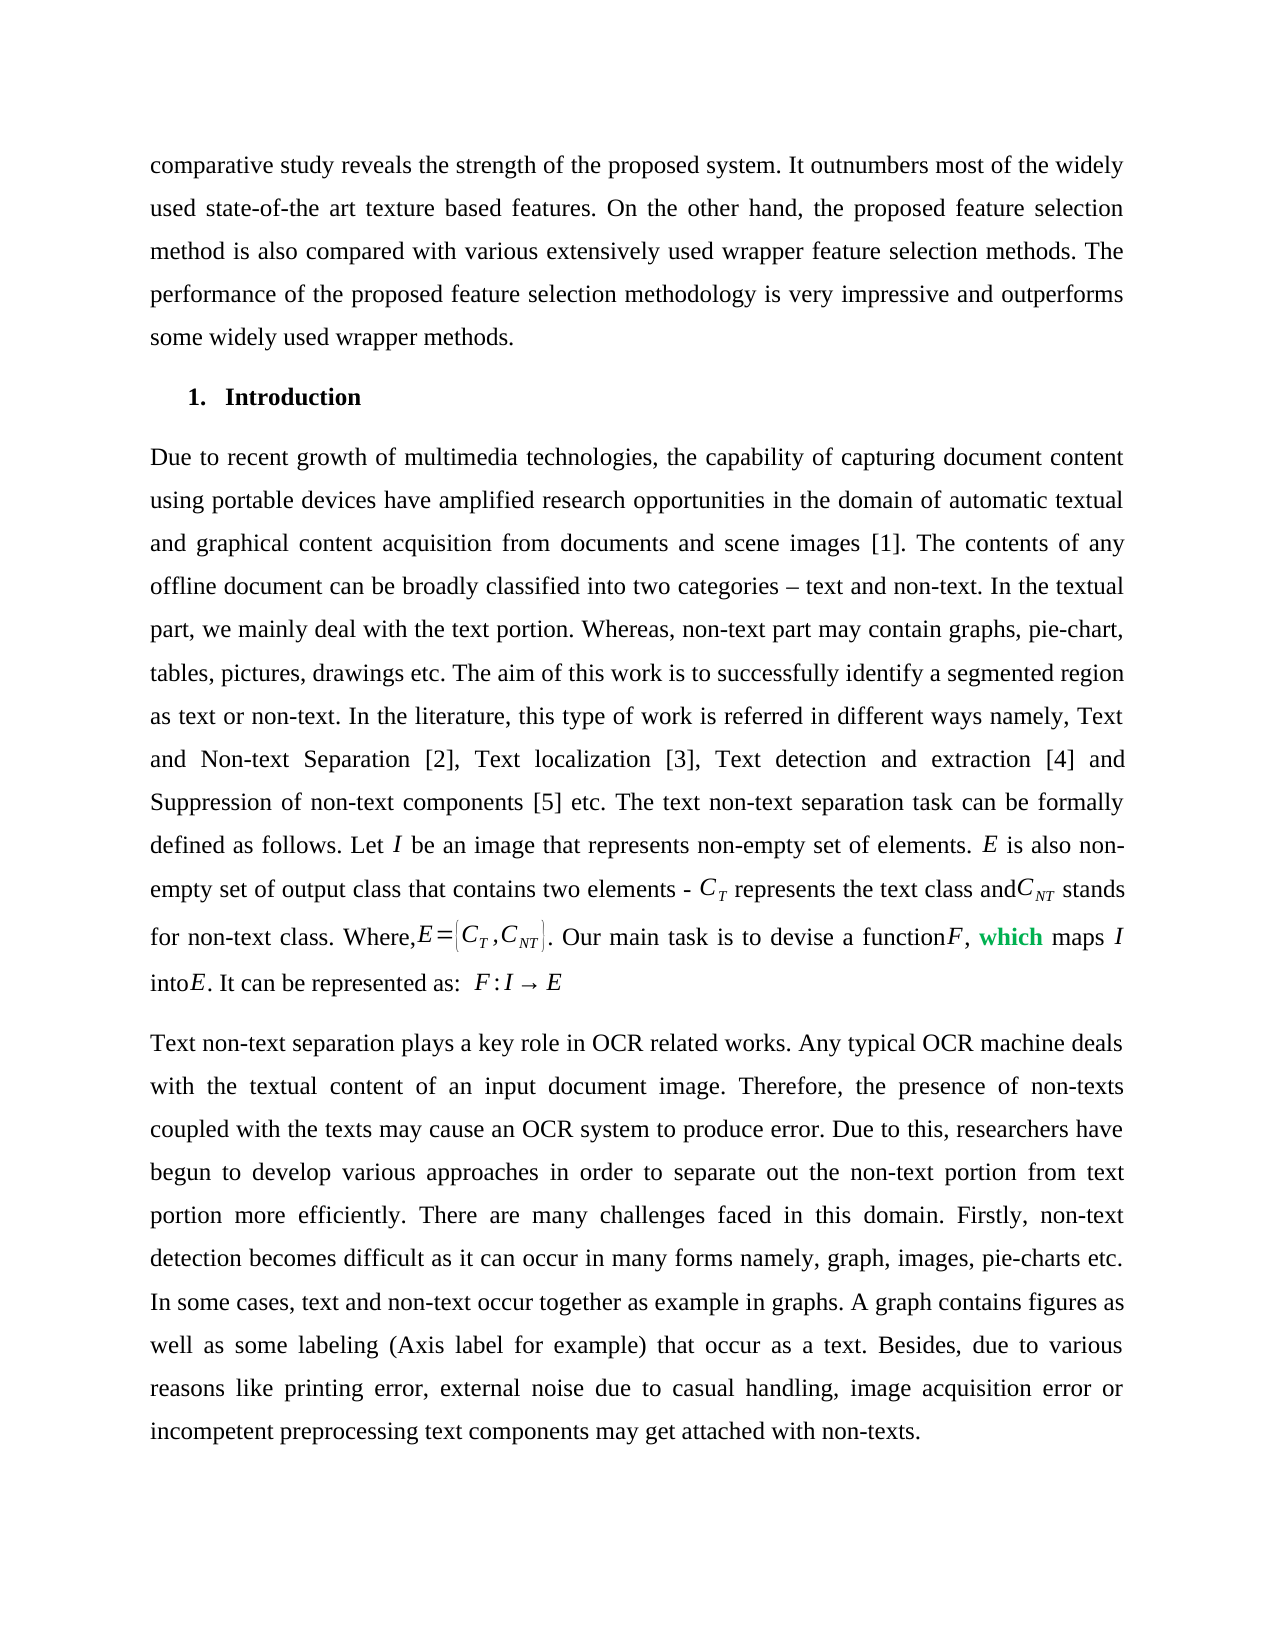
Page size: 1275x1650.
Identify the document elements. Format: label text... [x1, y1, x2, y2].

list Introduction [187, 382, 1125, 411]
text Text non-text separation plays a key role in OCR related works. Any typical OCR machine deals with the textual content of an input document image. Therefore, the presence of non-texts coupled with the texts may cause an OCR system to produce error. Due to this, researchers have begun to develop various approaches in order to separate out the non-text portion from text portion more efficiently. There are many challenges faced in this domain. Firstly, non-text detection becomes difficult as it can occur in many forms namely, graph, images, pie-charts etc. In some cases, text and non-text occur together as example in graphs. A graph contains figures as well as some labeling (Axis label for example) that occur as a text. Besides, due to various reasons like printing error, external noise due to casual handling, image acquisition error or incompetent preprocessing text components may get attached with non-texts. [150, 1028, 1125, 1445]
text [150, 150, 1125, 351]
text Due to recent growth of multimedia technologies, the capability of capturing document content using portable devices have amplified research opportunities in the domain of automatic textual and graphical content acquisition from documents and scene images [1]. The contents of any offline document can be broadly classified into two categories – text and non-text. In the textual part, we mainly deal with the text portion. Whereas, non-text part may contain graphs, pie-chart, tables, pictures, drawings etc. The aim of this work is to successfully identify a segmented region as text or non-text. In the literature, this type of work is referred in different ways namely, Text and Non-text Separation [2], Text localization [3], Text detection and extraction [4] and Suppression of non-text components [5] etc. The text non-text separation task can be formally defined as follows. Let be an image that represents non-empty set of elements. is also non-empty set of output class that contains two elements - represents the text class and stands for non-text class. Where,. Our main task is to devise a function, which maps into. It can be represented as: [150, 442, 1125, 997]
